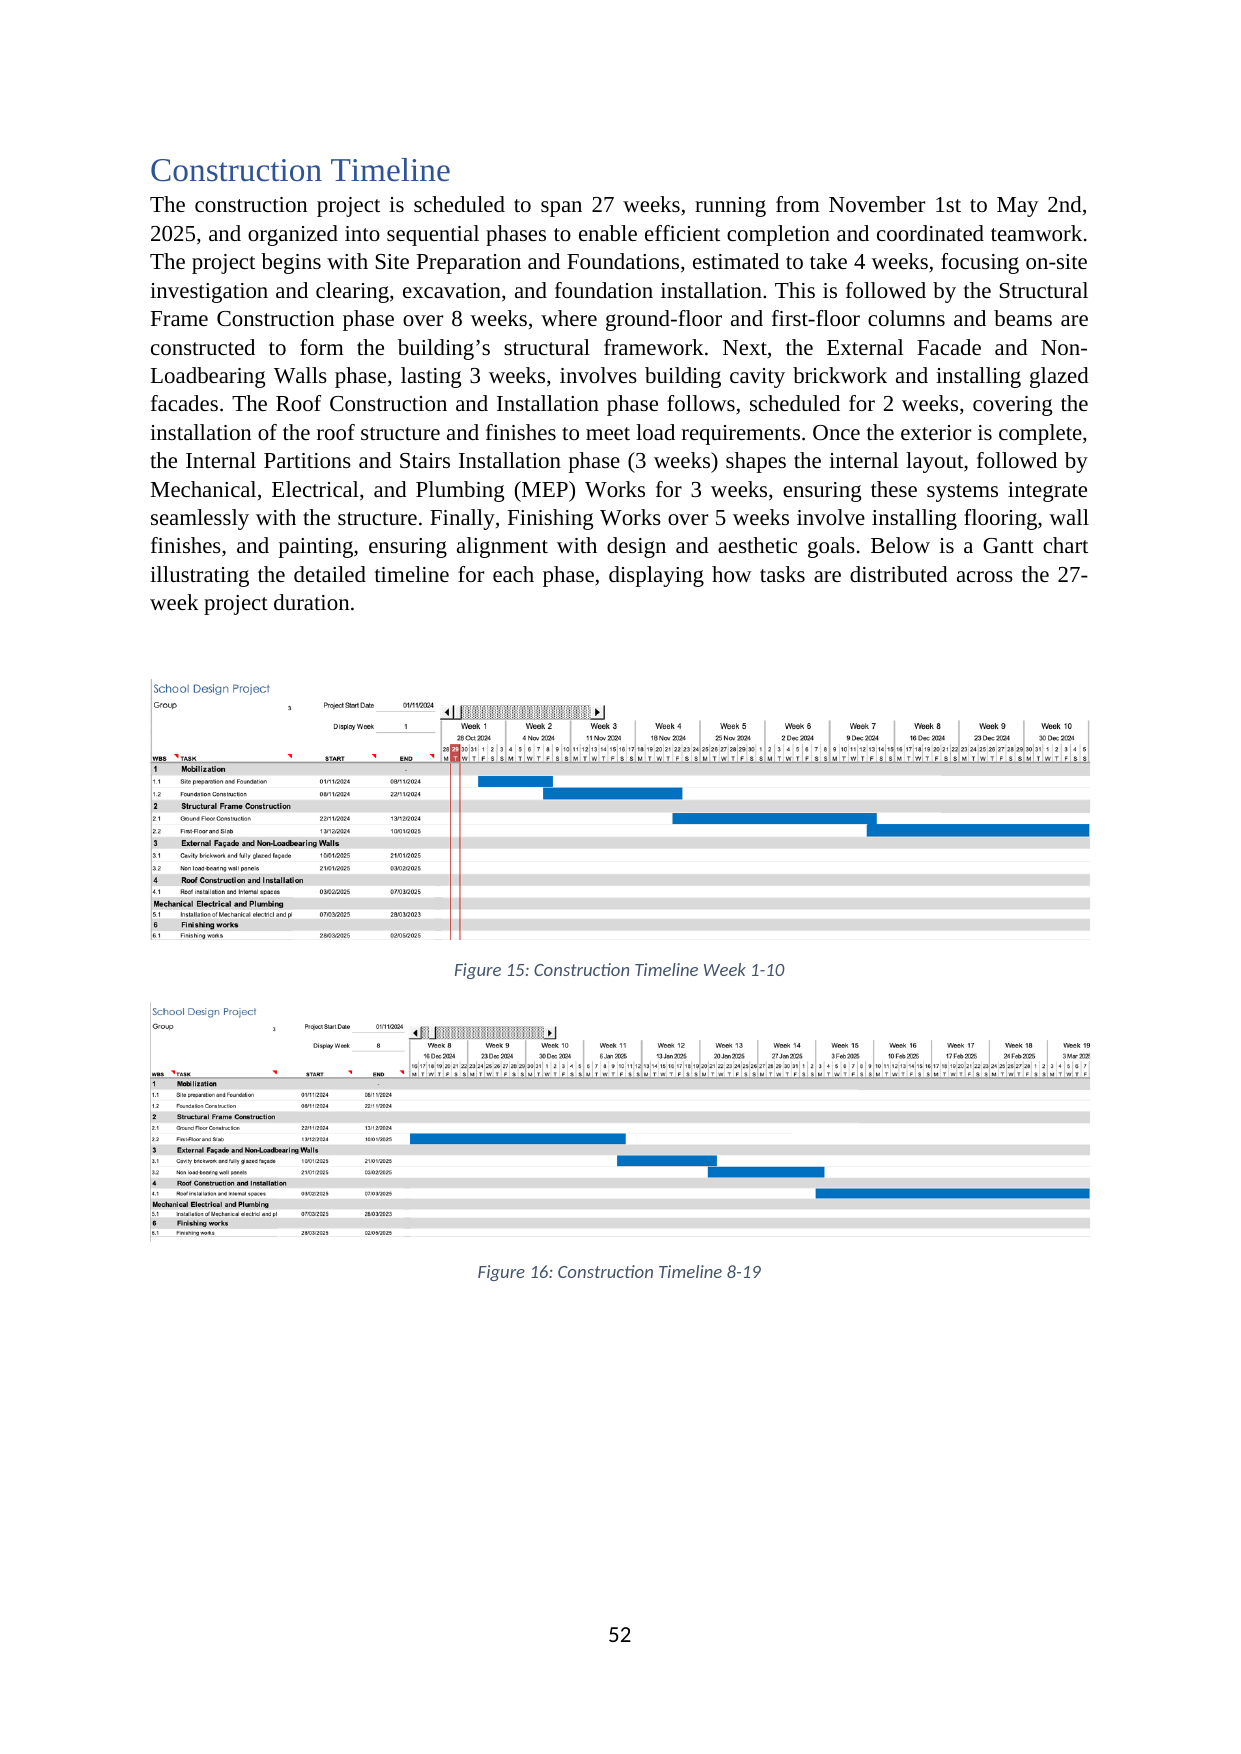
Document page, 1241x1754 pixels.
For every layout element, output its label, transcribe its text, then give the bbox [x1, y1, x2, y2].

text Figure : Construction Timeline 8-19 [150, 1260, 1090, 1283]
text Figure : Construction Timeline Week 1-10 [150, 958, 1090, 981]
picture [150, 679, 1091, 940]
subtitle Construction Timeline [150, 150, 1090, 188]
text The construction project is scheduled to span 27 weeks, running from November 1st to May 2nd, 2025, and organized into sequential phases to enable efficient completion and coordinated teamwork. The project begins with Site Preparation and Foundations, estimated to take 4 weeks, focusing on-site investigation and clearing, excavation, and foundation installation. This is followed by the Structural Frame Construction phase over 8 weeks, where ground-floor and first-floor columns and beams are constructed to form the building’s structural framework. Next, the External Facade and Non-Loadbearing Walls phase, lasting 3 weeks, involves building cavity brickwork and installing glazed facades. The Roof Construction and Installation phase follows, scheduled for 2 weeks, covering the installation of the roof structure and finishes to meet load requirements. Once the exterior is complete, the Internal Partitions and Stairs Installation phase (3 weeks) shapes the internal layout, followed by Mechanical, Electrical, and Plumbing (MEP) Works for 3 weeks, ensuring these systems integrate seamlessly with the structure. Finally, Finishing Works over 5 weeks involve installing flooring, wall finishes, and painting, ensuring alignment with design and aesthetic goals. Below is a Gantt chart illustrating the detailed timeline for each phase, displaying how tasks are distributed across the 27-week project duration. [150, 191, 1090, 616]
picture [150, 1002, 1091, 1242]
